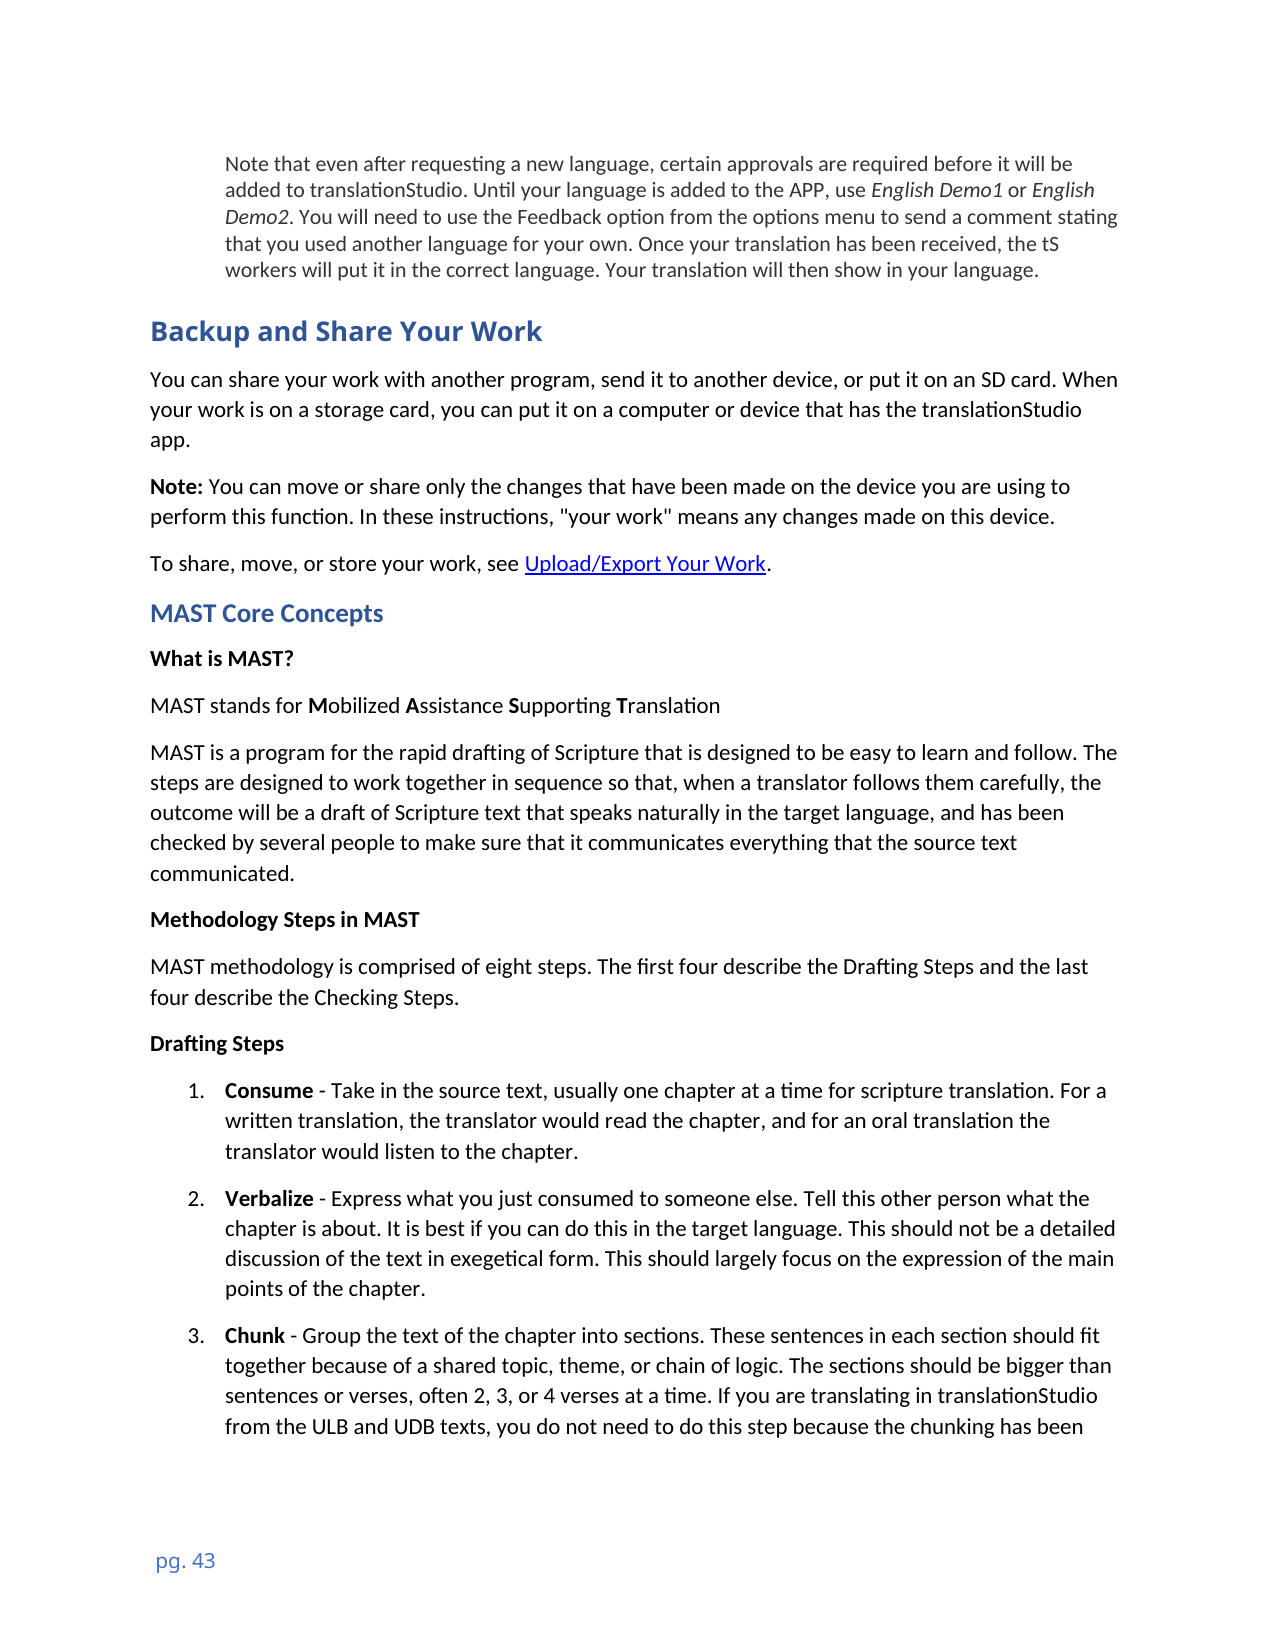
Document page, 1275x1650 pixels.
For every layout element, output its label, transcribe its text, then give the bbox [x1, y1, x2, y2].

text To share, move, or store your work, see Upload/Export Your Work. [150, 549, 1125, 577]
list Consume - Take in the source text, usually one chapter at a time for scripture translation. For a written translation, the translator would read the chapter, and for an oral translation the translator would listen to the chapter. [187, 1076, 1125, 1165]
text You can share your work with another program, send it to another device, or put it on an SD card. When your work is on a storage card, you can put it on a computer or device that has the translationStudio app. [150, 365, 1125, 453]
subtitle MAST Core Concepts [150, 596, 1125, 629]
subtitle Backup and Share Your Work [150, 312, 1125, 349]
text Note: You can move or share only the changes that have been made on the device you are using to perform this function. In these instructions, "your work" means any changes made on this device. [150, 472, 1125, 530]
text MAST stands for Mobilized Assistance Supporting Translation [150, 691, 1125, 719]
text Note that even after requesting a new language, certain approvals are required before it will be added to translationStudio. Until your language is added to the APP, use English Demo1 or English Demo2. You will need to use the Feedback option from the options menu to send a comment stating that you used another language for your own. Once your translation has been received, the tS workers will put it in the correct language. Your translation will then show in your language. [225, 150, 1125, 283]
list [187, 1321, 1125, 1440]
text Drafting Steps [150, 1029, 1125, 1058]
text MAST methodology is comprised of eight steps. The first four describe the Drafting Steps and the last four describe the Checking Steps. [150, 952, 1125, 1011]
text Methodology Steps in MAST [150, 906, 1125, 934]
text MAST is a program for the rapid drafting of Scripture that is designed to be easy to learn and follow. The steps are designed to work together in sequence so that, when a translator follows them carefully, the outcome will be a draft of Scripture text that speaks naturally in the target language, and has been checked by several people to make sure that it communicates everything that the source text communicated. [150, 738, 1125, 887]
text What is MAST? [150, 644, 1125, 672]
list Verbalize - Express what you just consumed to someone else. Tell this other person what the chapter is about. It is best if you can do this in the target language. This should not be a detailed discussion of the text in exegetical form. This should largely focus on the expression of the main points of the chapter. [187, 1184, 1125, 1302]
